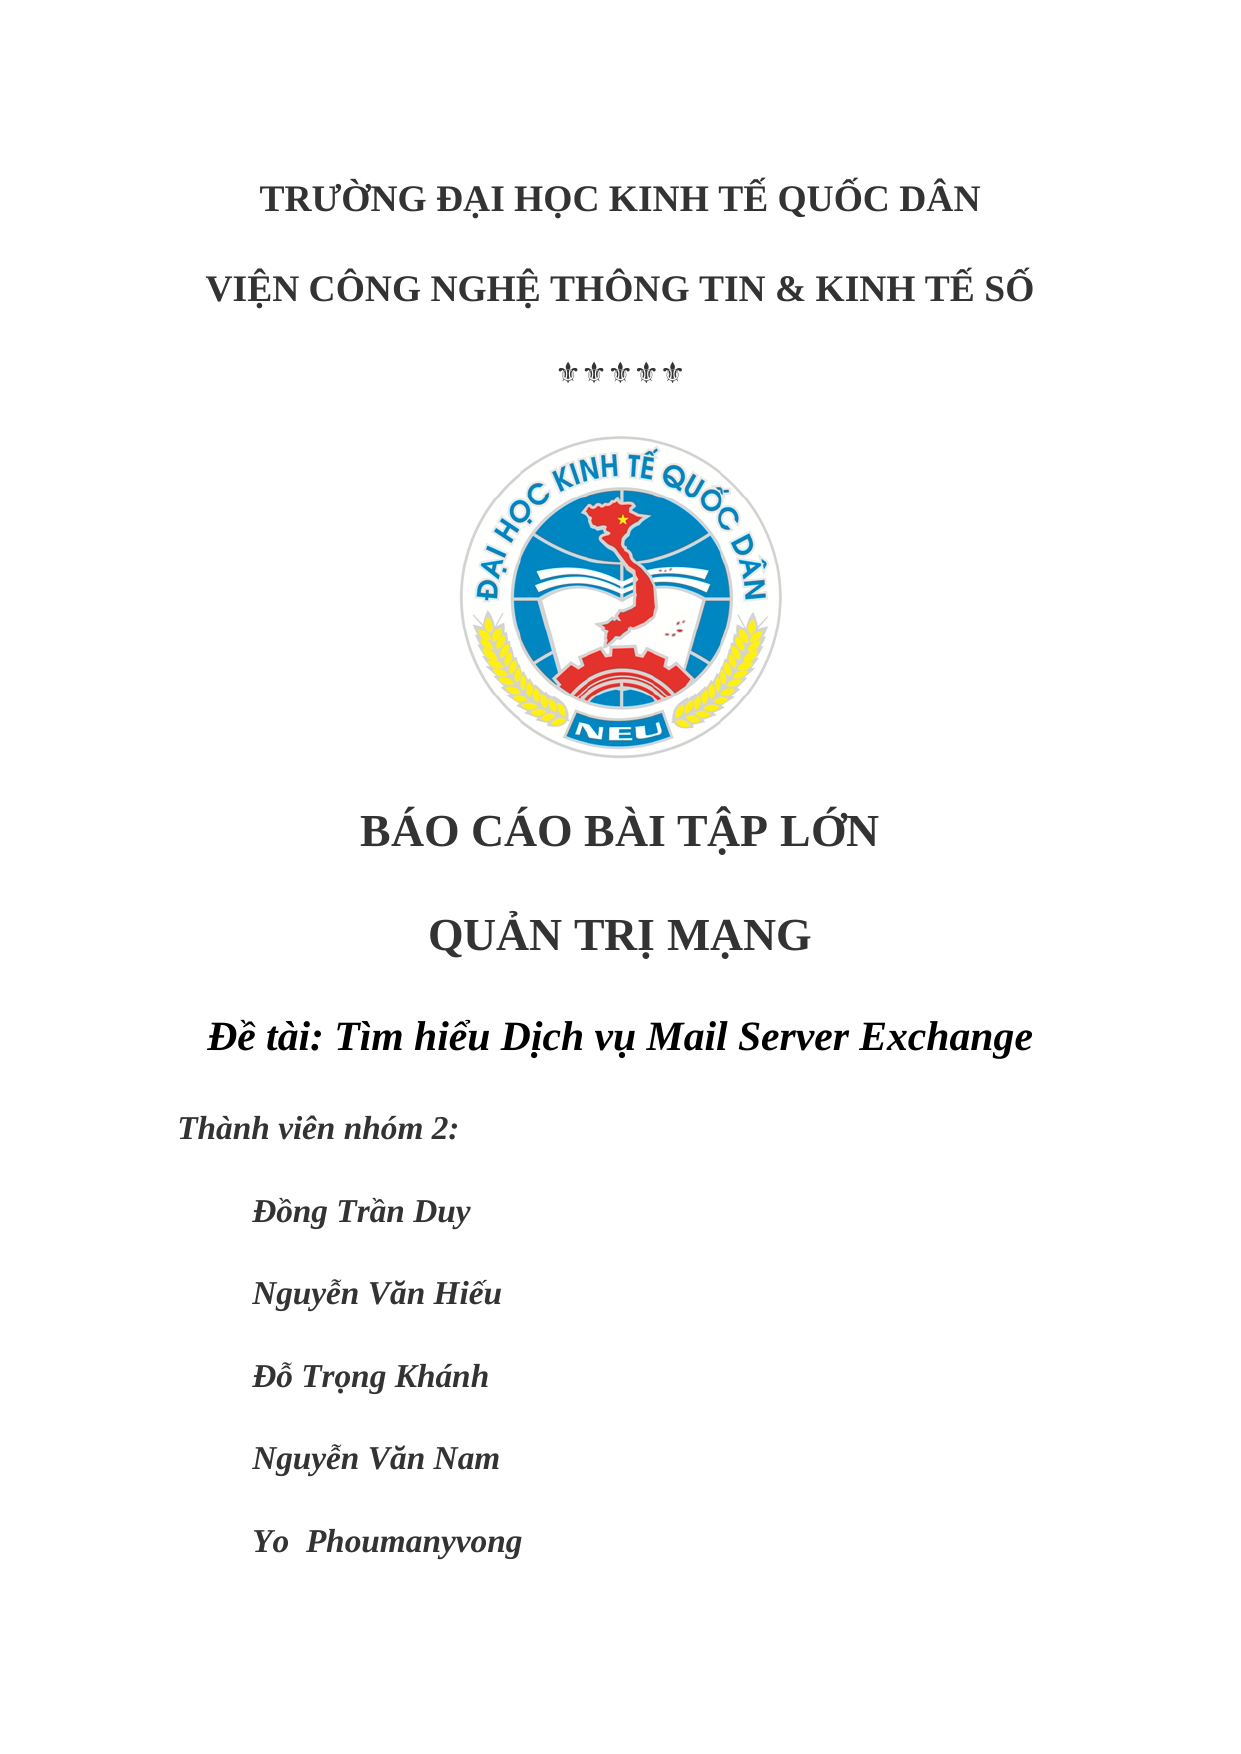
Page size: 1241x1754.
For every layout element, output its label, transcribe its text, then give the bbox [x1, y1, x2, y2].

text Nguyễn Văn Nam [177, 1438, 1063, 1477]
text ⚜⚜⚜⚜⚜ [177, 356, 1063, 389]
text BÁO CÁO BÀI TẬP LỚN [177, 803, 1063, 856]
text TRƯỜNG ĐẠI HỌC KINH TẾ QUỐC DÂN [177, 177, 1063, 220]
title Đề tài: Tìm hiểu Dịch vụ Mail Server Exchange [177, 1012, 1063, 1059]
text QUẢN TRỊ MẠNG [177, 908, 1063, 960]
text Yo Phoumanyvong [177, 1521, 1063, 1559]
text Nguyễn Văn Hiếu [177, 1273, 1063, 1312]
text Đỗ Trọng Khánh [177, 1356, 1063, 1394]
text Thành viên nhóm 2: [177, 1108, 1063, 1147]
text VIỆN CÔNG NGHỆ THÔNG TIN & KINH TẾ SỐ [177, 266, 1063, 309]
picture [454, 431, 787, 762]
text Đồng Trần Duy [177, 1191, 1063, 1229]
